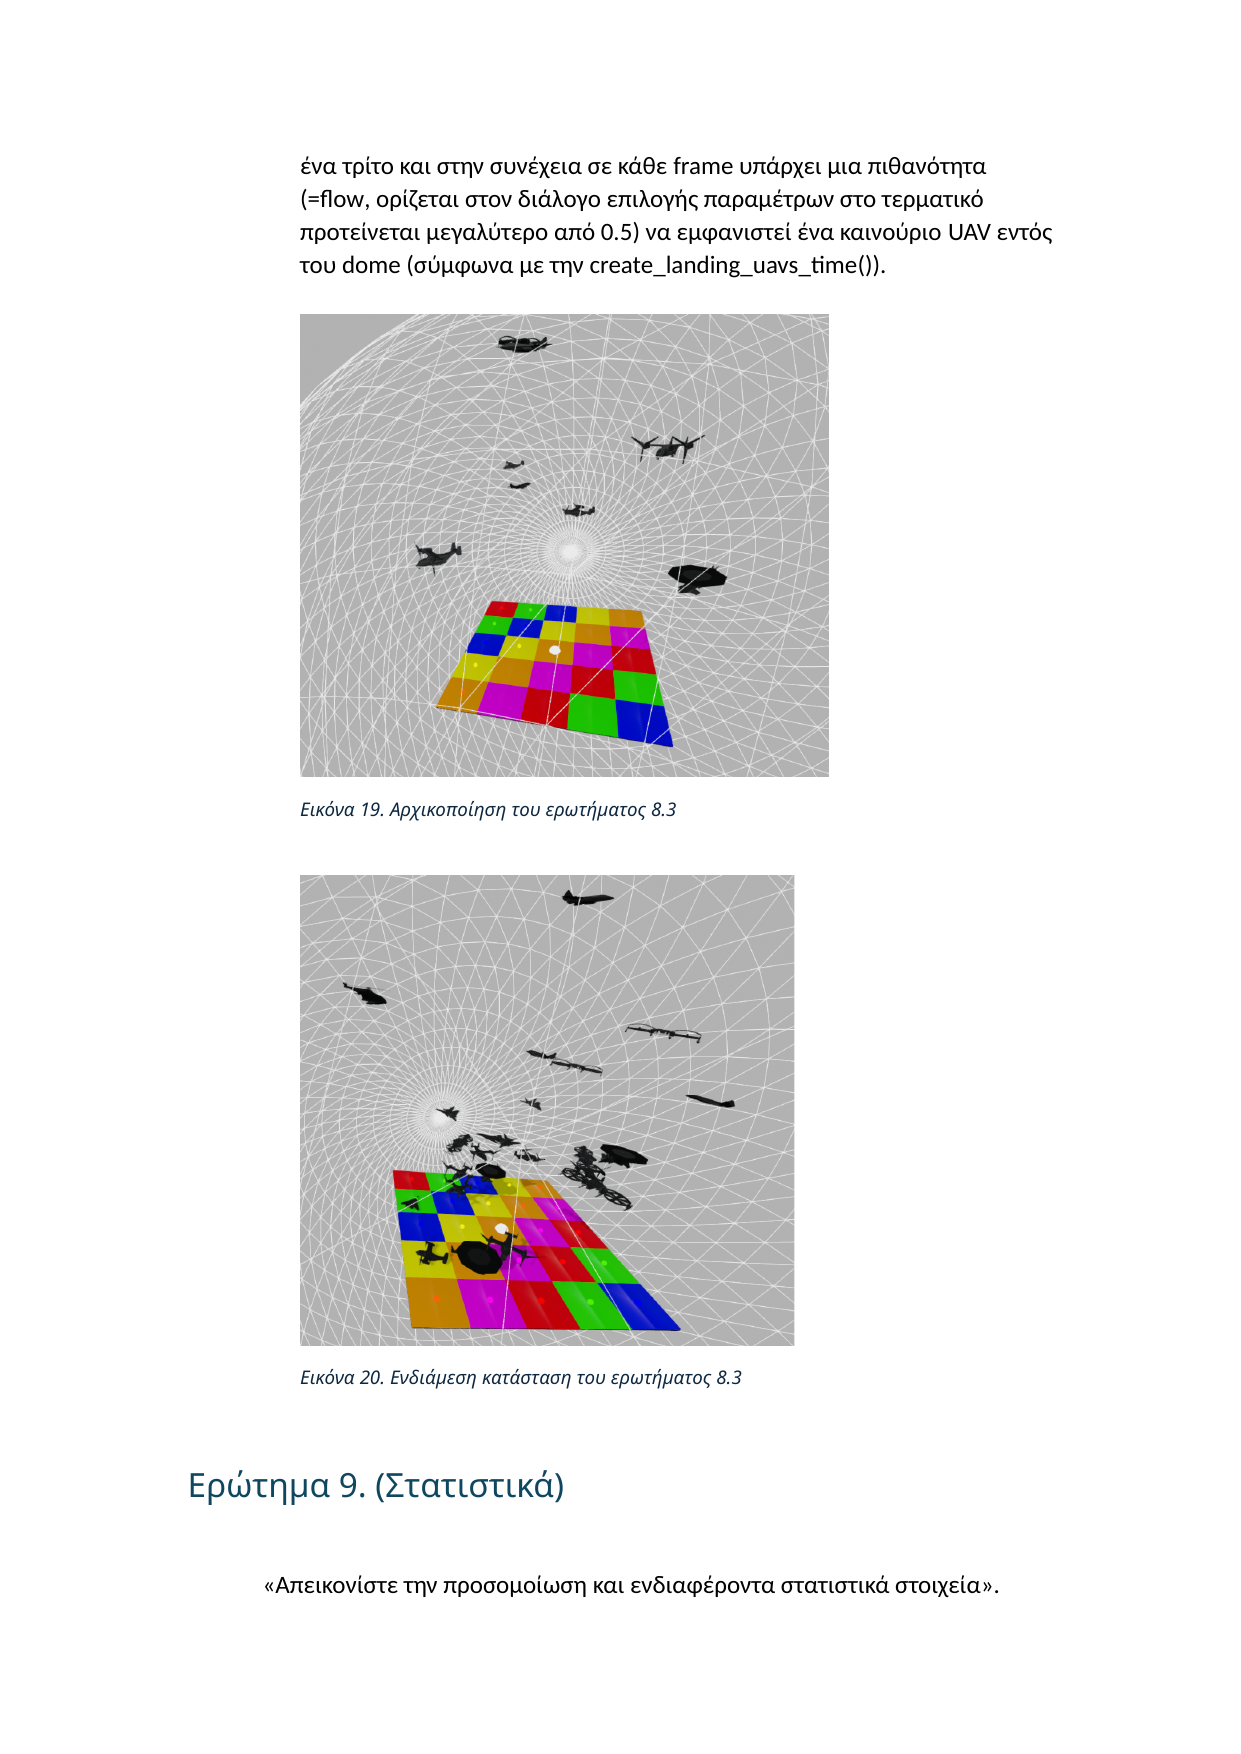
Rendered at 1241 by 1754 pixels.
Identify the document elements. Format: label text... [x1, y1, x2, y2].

text Εικόνα 19. Αρχικοποίηση του ερωτήματος 8.3 [225, 796, 1053, 822]
text Εικόνα 20. Ενδιάμεση κατάσταση του ερωτήματος 8.3 [225, 1365, 1053, 1390]
picture [300, 314, 829, 777]
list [300, 150, 1053, 279]
picture [300, 875, 795, 1346]
list «Απεικονίστε την προσομοίωση και ενδιαφέροντα στατιστικά στοιχεία». [262, 1569, 1053, 1600]
subtitle Ερώτημα 9. (Στατιστικά) [187, 1461, 1053, 1507]
